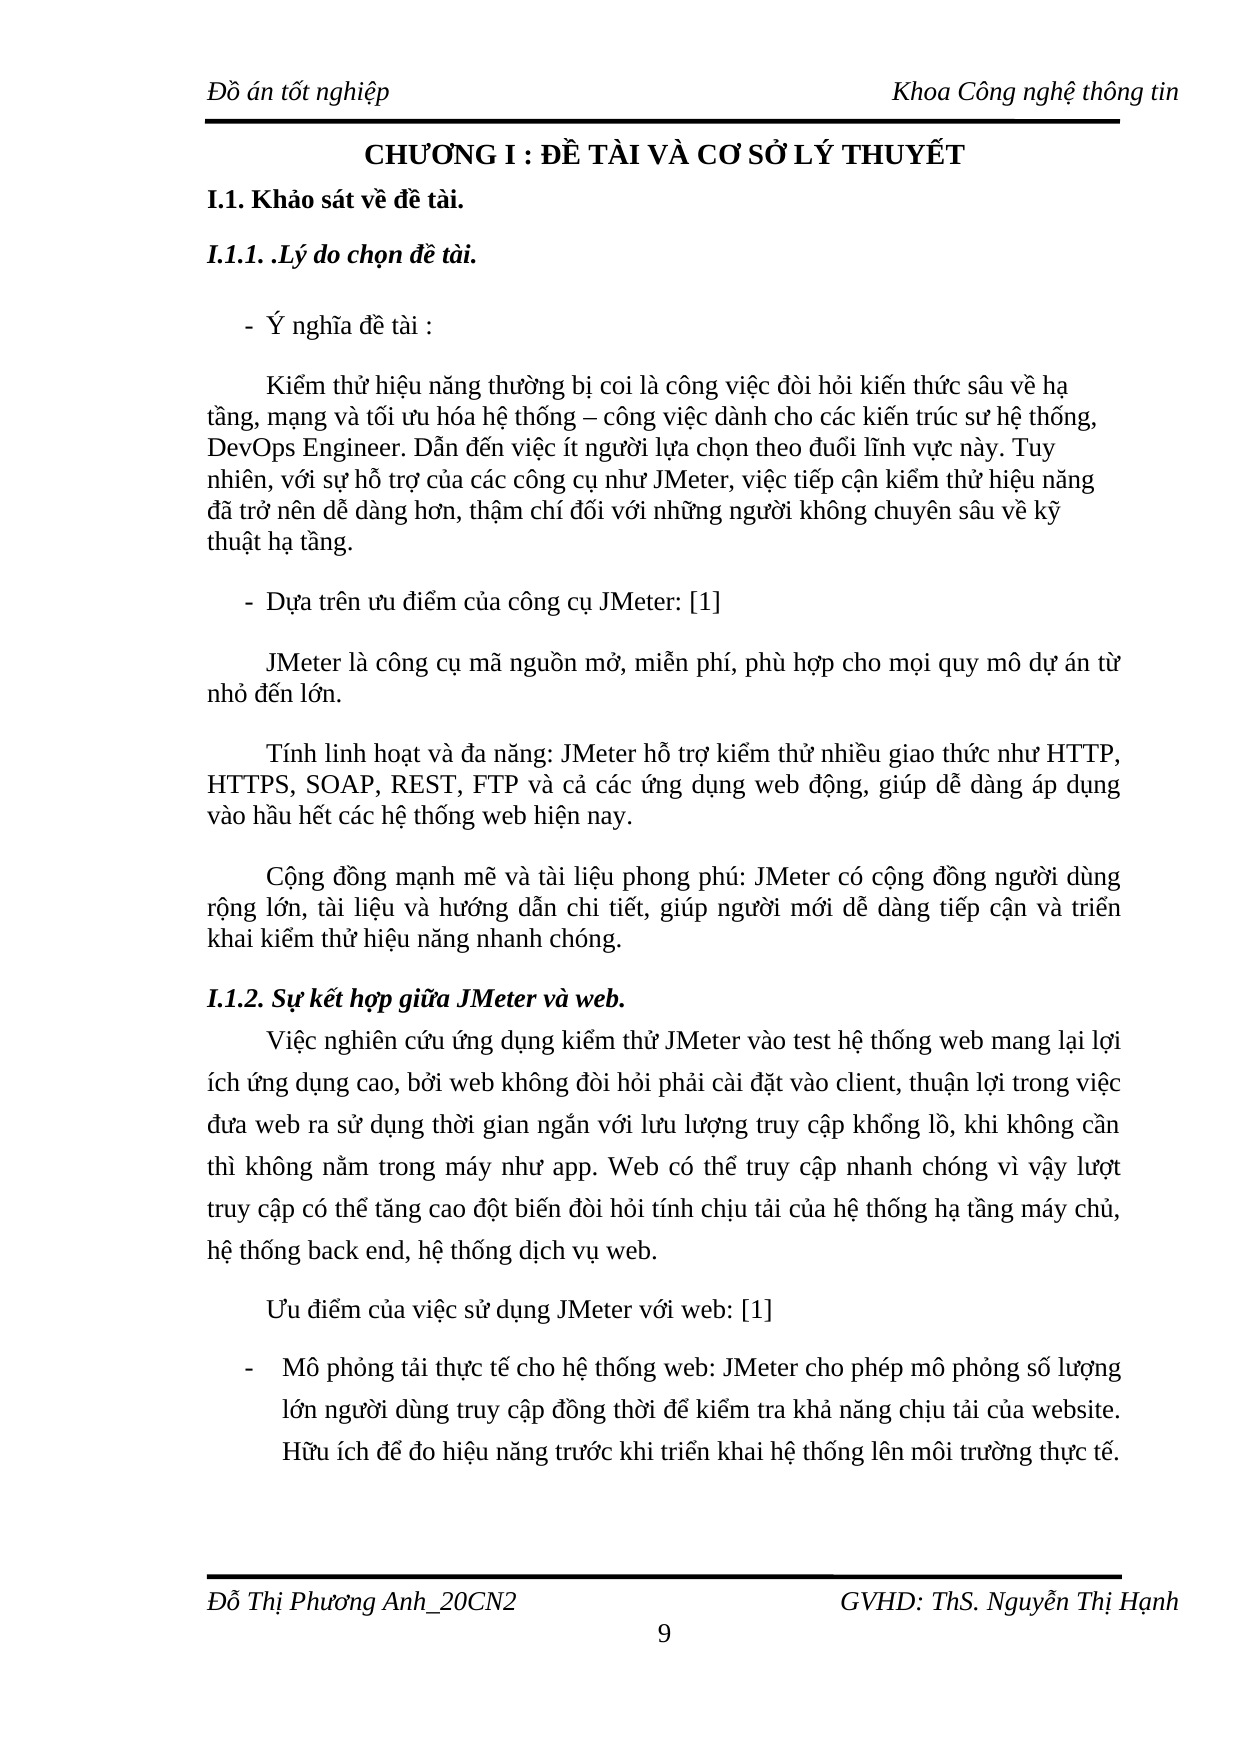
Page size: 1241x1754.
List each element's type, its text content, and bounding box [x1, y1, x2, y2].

text Tính linh hoạt và đa năng: JMeter hỗ trợ kiểm thử nhiều giao thức như HTTP, HTTPS, SOAP, REST, FTP và cả các ứng dụng web động, giúp dễ dàng áp dụng vào hầu hết các hệ thống web hiện nay. [207, 737, 1122, 831]
text Kiểm thử hiệu năng thường bị coi là công việc đòi hỏi kiến thức sâu về hạ tầng, mạng và tối ưu hóa hệ thống – công việc dành cho các kiến trúc sư hệ thống, DevOps Engineer. Dẫn đến việc ít người lựa chọn theo đuổi lĩnh vực này. Tuy nhiên, với sự hỗ trợ của các công cụ như JMeter, việc tiếp cận kiểm thử hiệu năng đã trở nên dễ dàng hơn, thậm chí đối với những người không chuyên sâu về kỹ thuật hạ tầng. [207, 369, 1122, 556]
list Ý nghĩa đề tài : [207, 309, 1122, 340]
subtitle .Lý do chọn đề tài. [207, 238, 1122, 269]
list Dựa trên ưu điểm của công cụ JMeter: [207, 585, 1122, 616]
text Ưu điểm của việc sử dụng JMeter với web: [207, 1293, 1122, 1324]
list Mô phỏng tải thực tế cho hệ thống web: JMeter cho phép mô phỏng số lượng lớn người dùng truy cập đồng thời để kiểm tra khả năng chịu tải của website. Hữu ích để đo hiệu năng trước khi triển khai hệ thống lên môi trường thực tế. [244, 1351, 1122, 1467]
subtitle Sự kết hợp giữa JMeter và web. [207, 982, 1122, 1013]
text Cộng đồng mạnh mẽ và tài liệu phong phú: JMeter có cộng đồng người dùng rộng lớn, tài liệu và hướng dẫn chi tiết, giúp người mới dễ dàng tiếp cận và triển khai kiểm thử hiệu năng nhanh chóng. [207, 860, 1122, 953]
text JMeter là công cụ mã nguồn mở, miễn phí, phù hợp cho mọi quy mô dự án từ nhỏ đến lớn. [207, 646, 1122, 708]
subtitle ĐỀ TÀI VÀ CƠ SỞ LÝ THUYẾT [207, 137, 1122, 171]
subtitle Khảo sát về đề tài. [207, 183, 1122, 214]
text Việc nghiên cứu ứng dụng kiểm thử JMeter vào test hệ thống web mang lại lợi ích ứng dụng cao, bởi web không đòi hỏi phải cài đặt vào client, thuận lợi trong việc đưa web ra sử dụng thời gian ngắn với lưu lượng truy cập khổng lồ, khi không cần thì không nằm trong máy như app. Web có thể truy cập nhanh chóng vì vậy lượt truy cập có thể tăng cao đột biến đòi hỏi tính chịu tải của hệ thống hạ tầng máy chủ, hệ thống back end, hệ thống dịch vụ web. [207, 1024, 1122, 1265]
